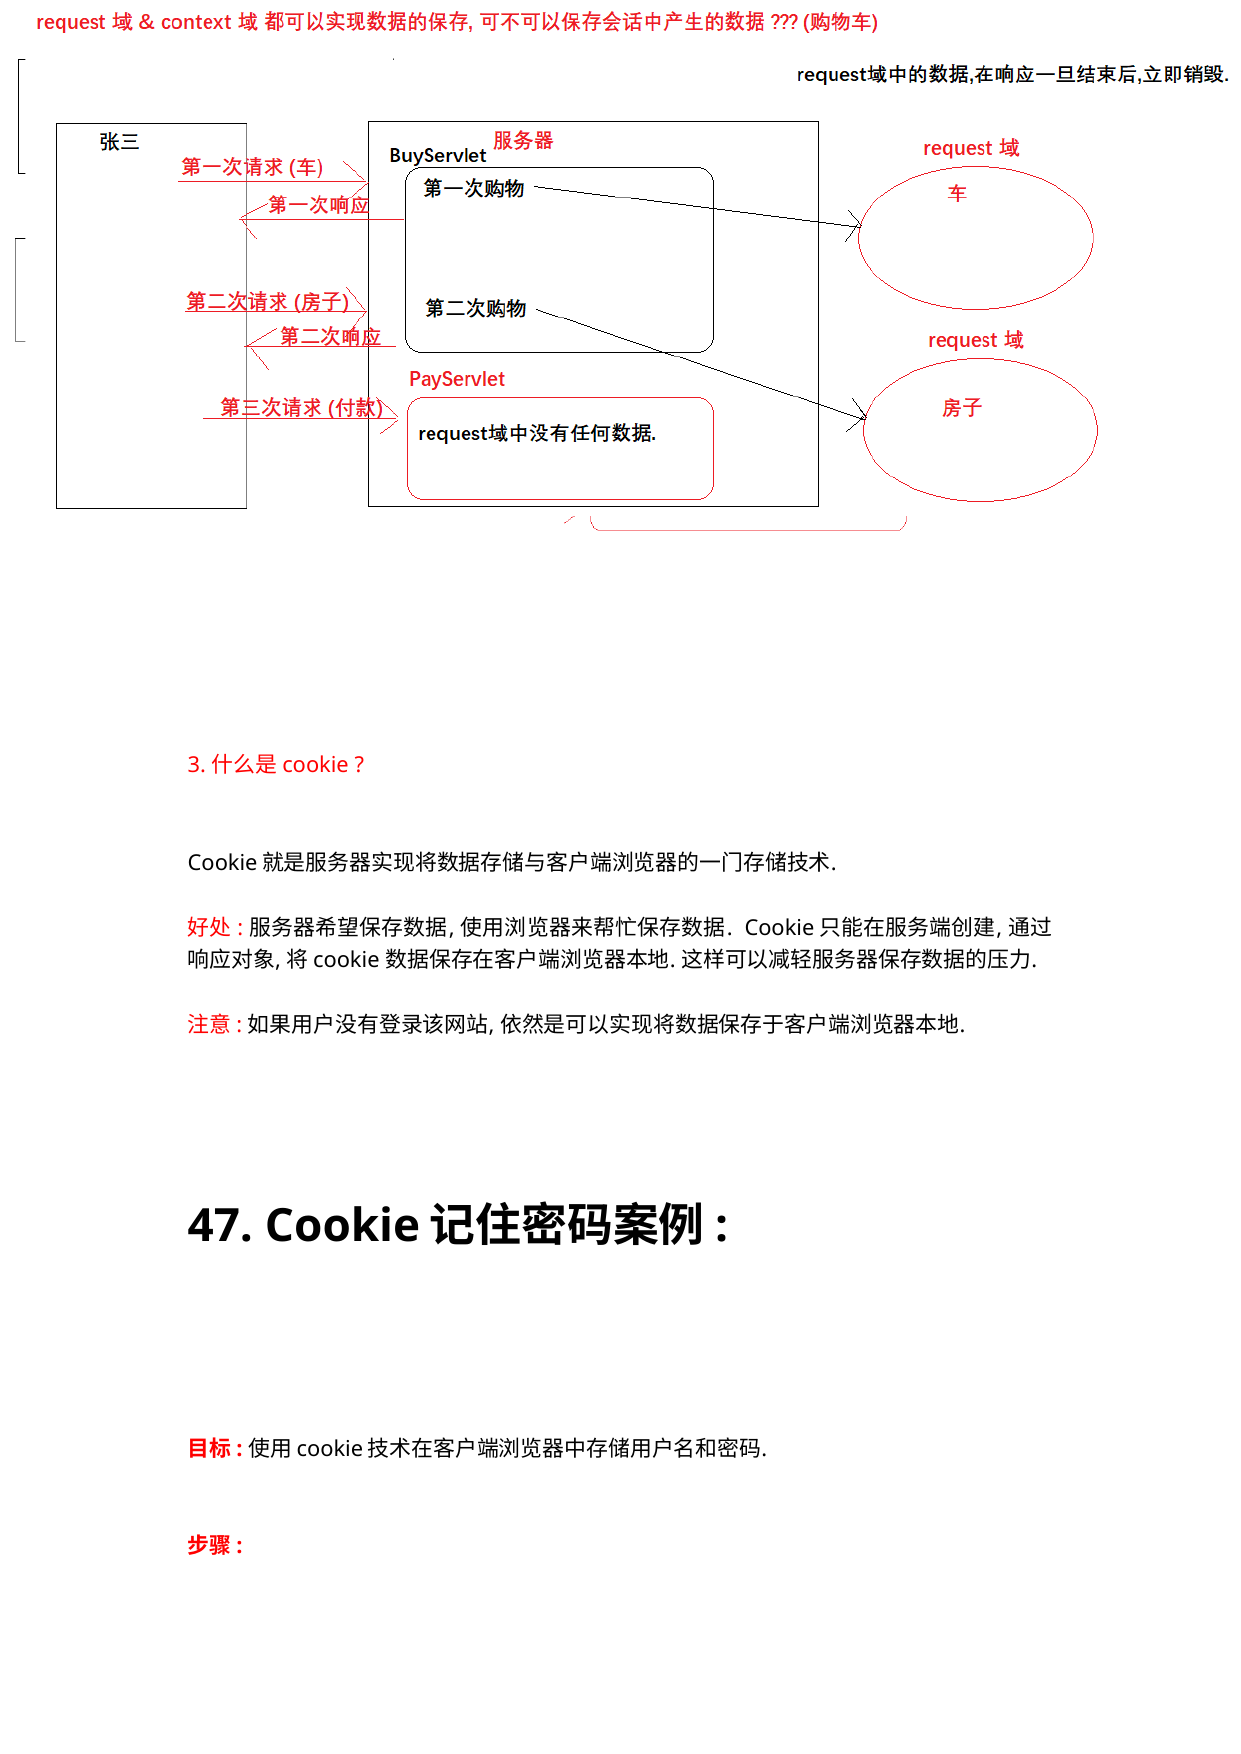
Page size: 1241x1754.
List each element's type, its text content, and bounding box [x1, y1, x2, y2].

text 目标 : 使用cookie技术在客户端浏览器中存储用户名和密码. [187, 1431, 1053, 1463]
text 好处 : 服务器希望保存数据, 使用浏览器来帮忙保存数据. Cookie只能在服务端创建, 通过响应对象, 将cookie 数据保存在客户端浏览器本地. 这样可以减轻服务器保存数据的压力. [187, 909, 1053, 974]
subtitle 47. Cookie记住密码案例 : [187, 1172, 1053, 1270]
text 步骤 : [187, 1528, 1053, 1561]
text Cookie就是服务器实现将数据存储与客户端浏览器的一门存储技术. [187, 844, 1053, 877]
picture [0, 0, 1241, 537]
text 注意 : 如果用户没有登录该网站, 依然是可以实现将数据保存于客户端浏览器本地. [187, 1007, 1053, 1039]
text 3. 什么是 cookie ? [187, 747, 1053, 779]
